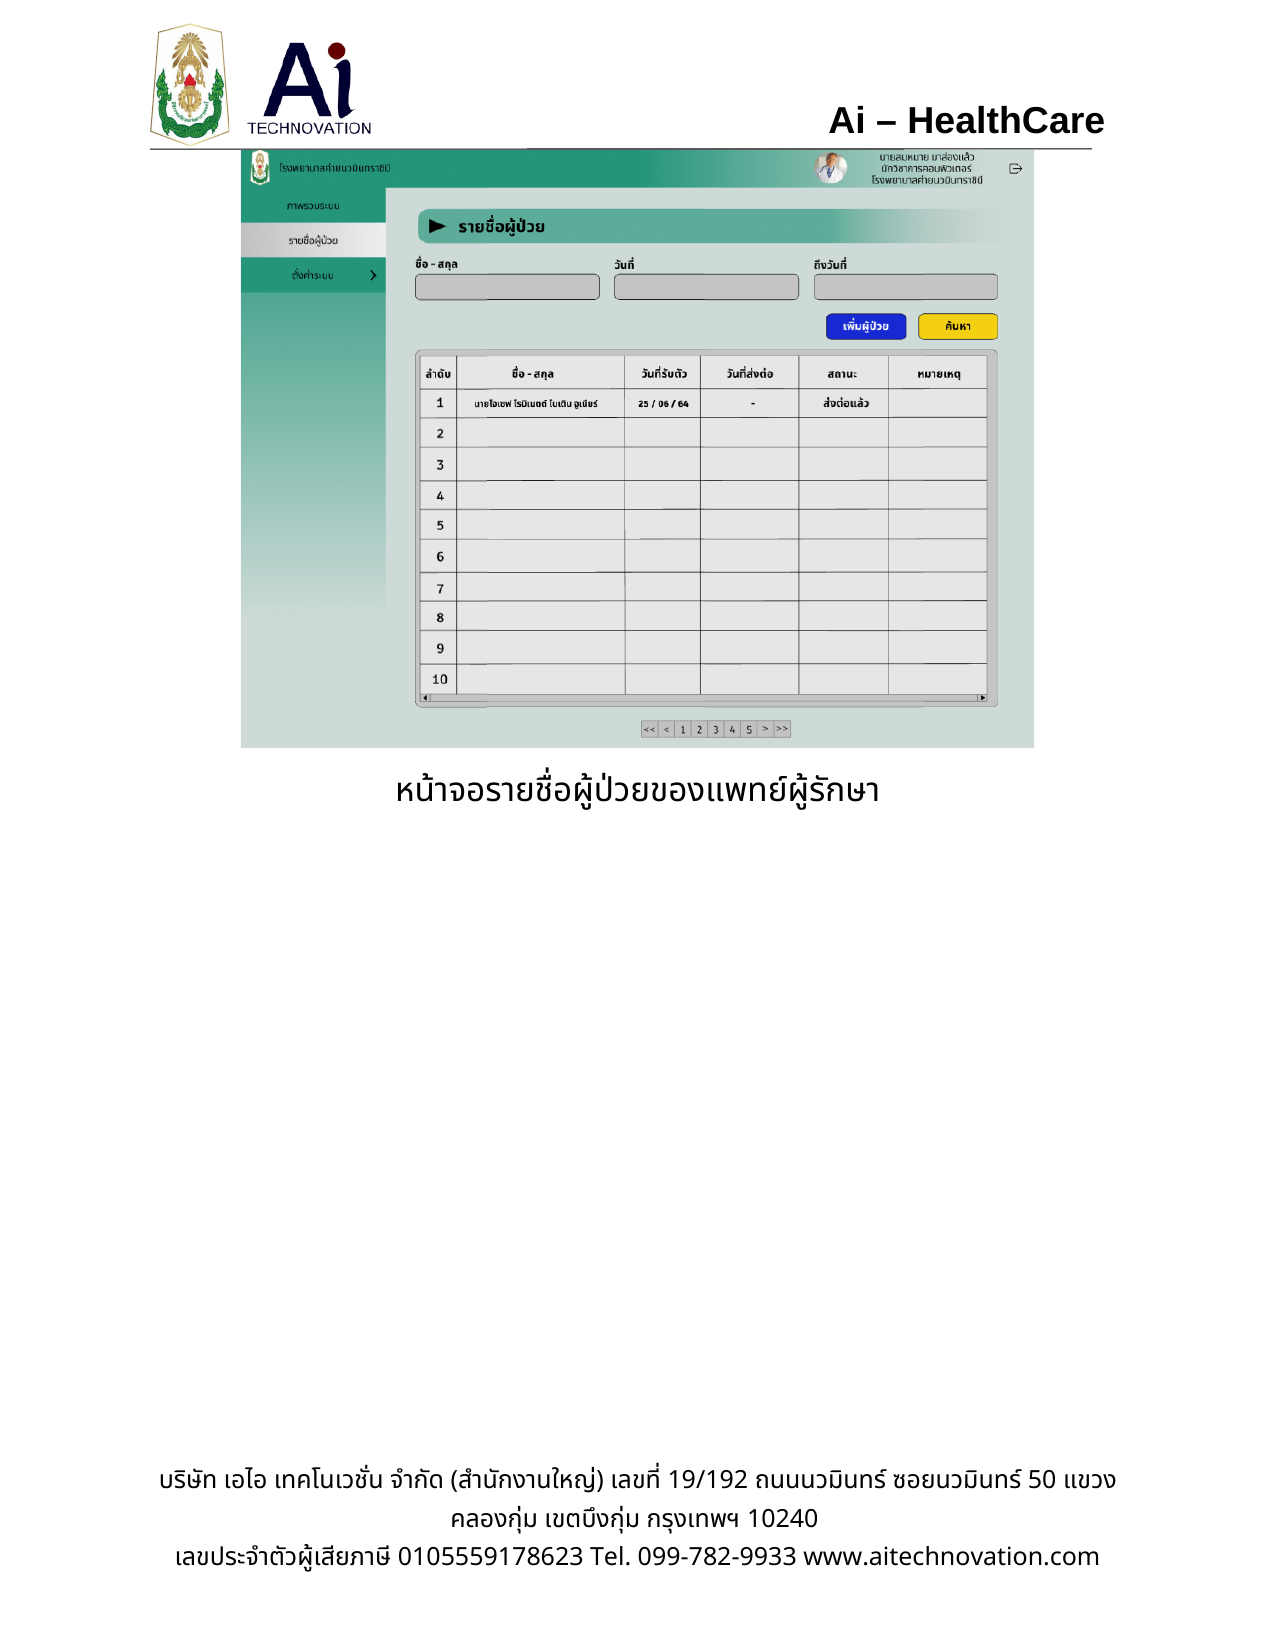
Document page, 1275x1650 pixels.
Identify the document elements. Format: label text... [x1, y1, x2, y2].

picture [241, 30, 378, 142]
picture [150, 23, 230, 146]
text หน้าจอรายชื่อผู้ป่วยของแพทย์ผู้รักษา [150, 766, 1125, 817]
picture [240, 150, 1035, 748]
